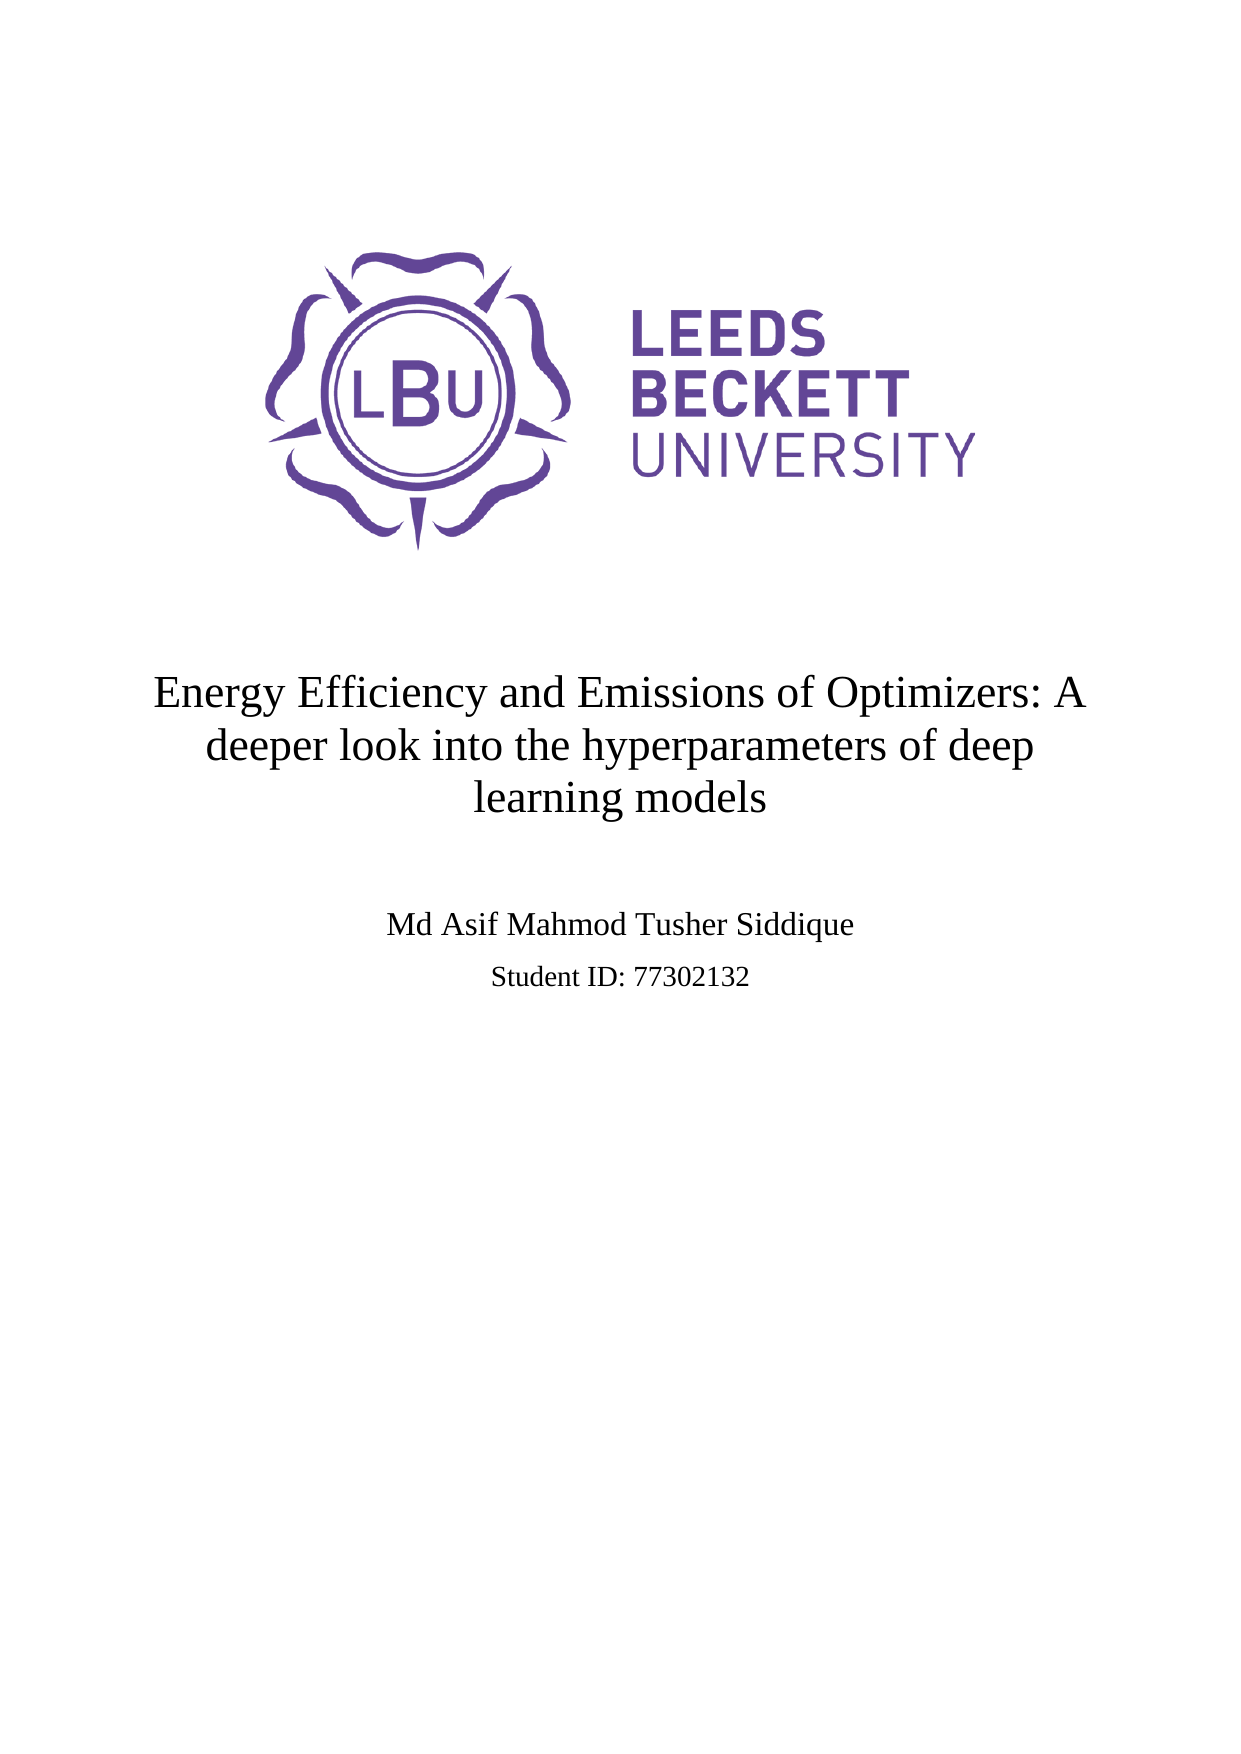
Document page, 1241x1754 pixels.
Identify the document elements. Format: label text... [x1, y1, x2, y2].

text Md Asif Mahmod Tusher Siddique [150, 904, 1090, 942]
picture [265, 223, 976, 579]
text Student ID: 77302132 [150, 959, 1090, 992]
text Energy Efficiency and Emissions of Optimizers: A deeper look into the hyperparameters of deep learning models [150, 664, 1090, 822]
